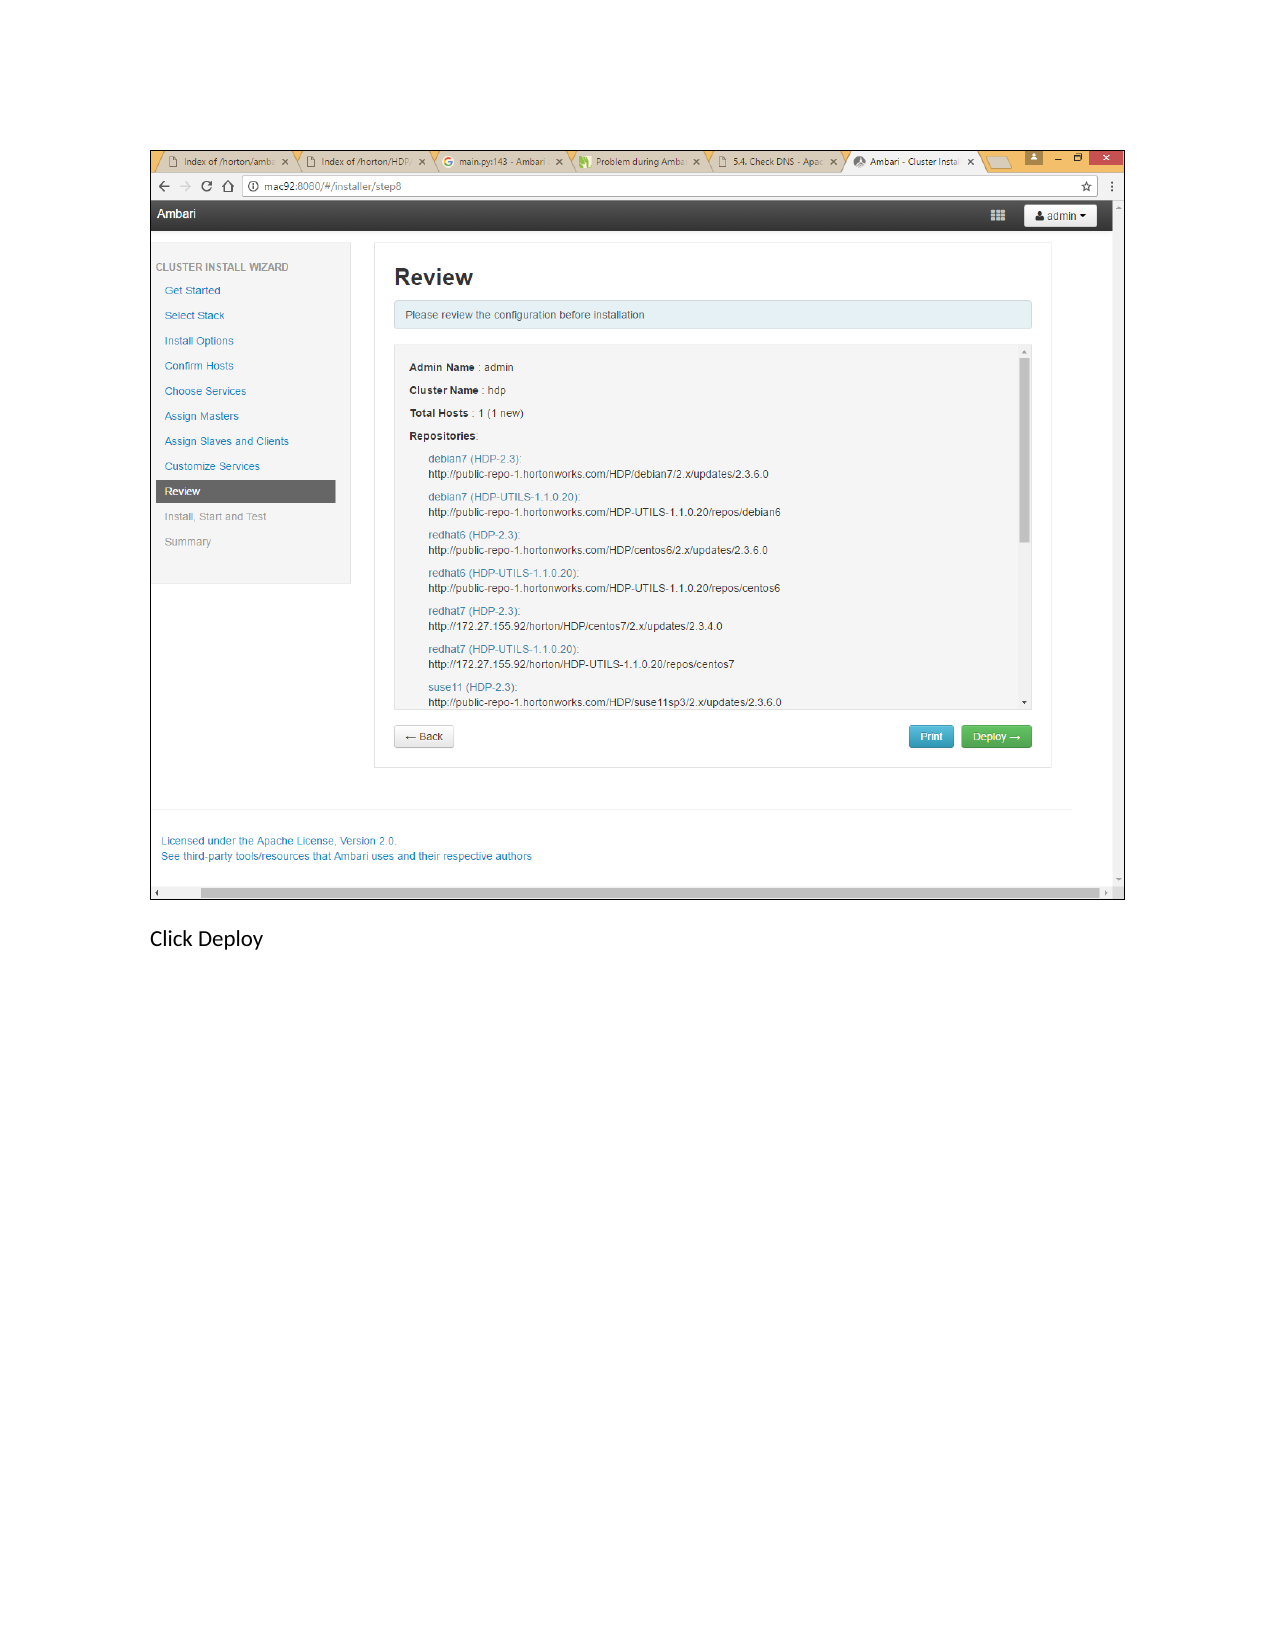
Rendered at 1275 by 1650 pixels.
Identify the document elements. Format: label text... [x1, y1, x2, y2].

picture [151, 151, 1124, 899]
text Click Deploy [150, 924, 1125, 953]
